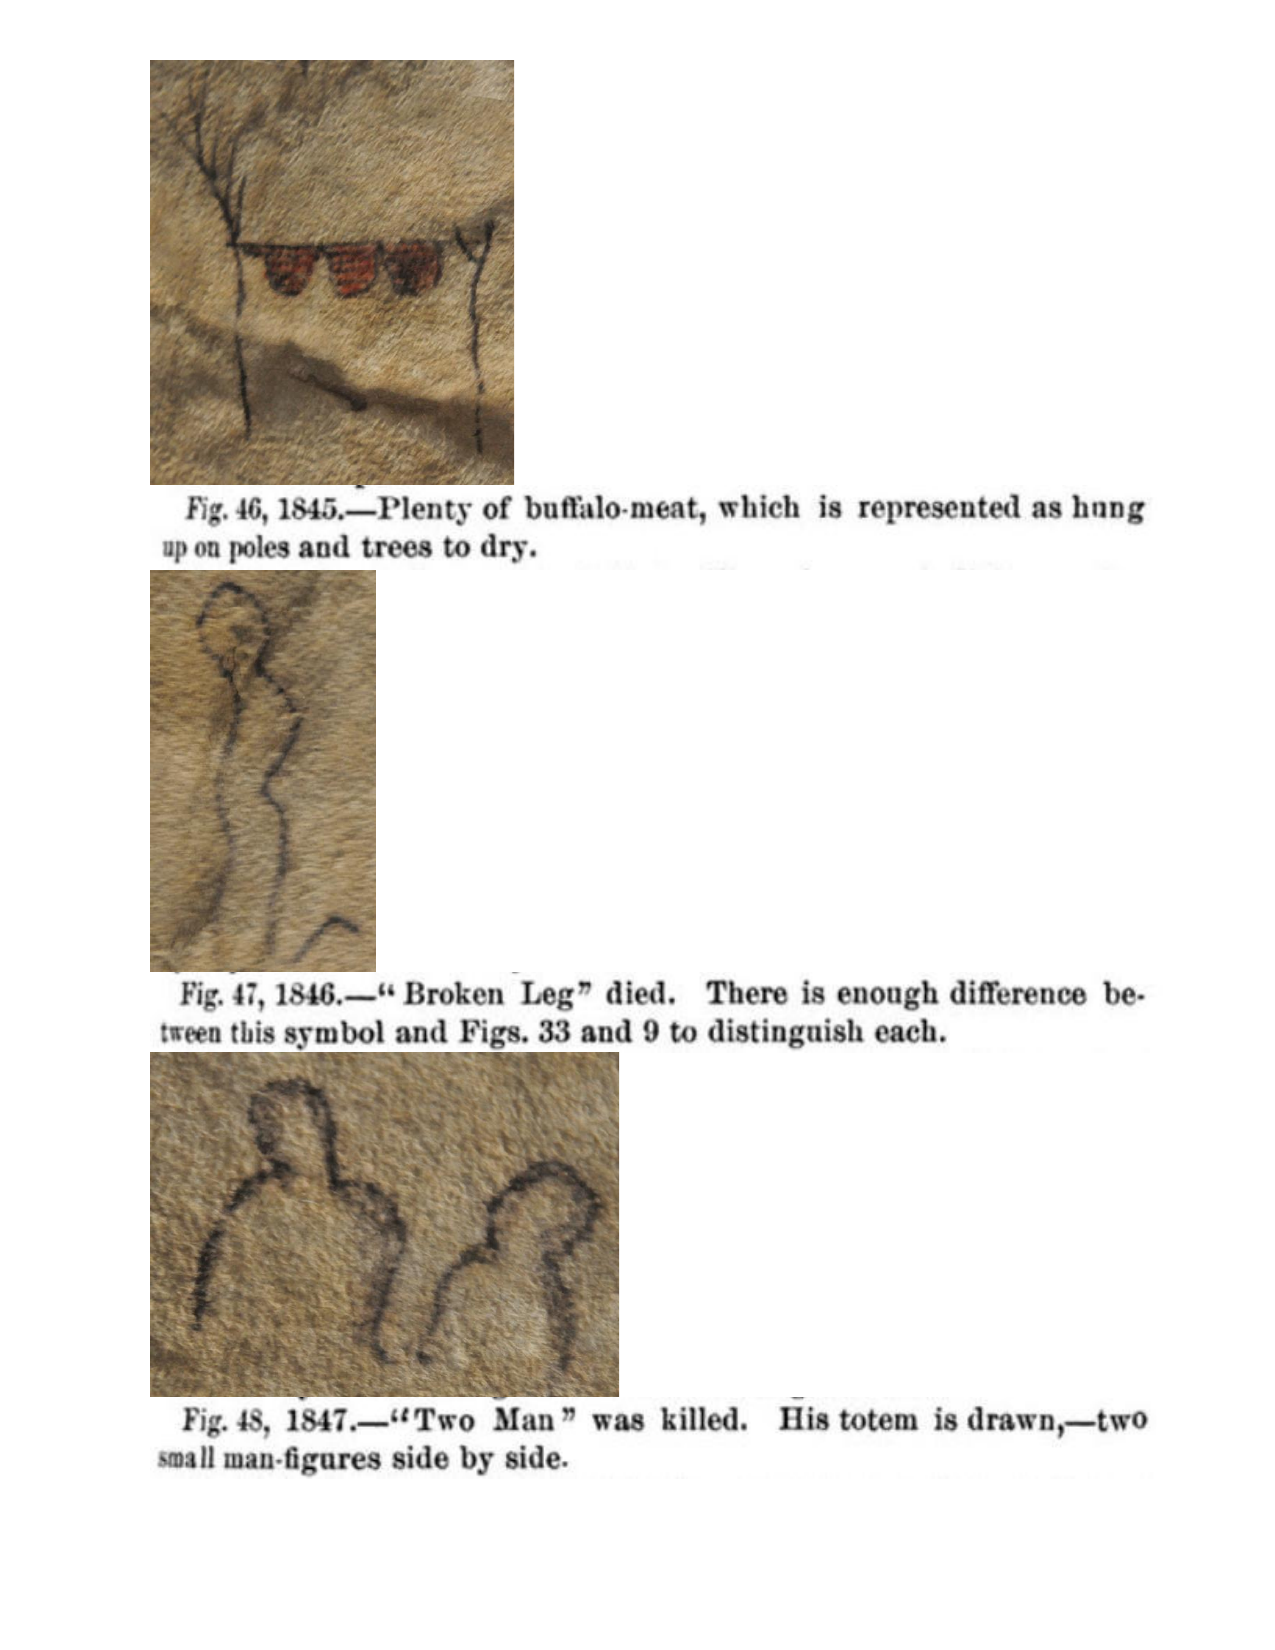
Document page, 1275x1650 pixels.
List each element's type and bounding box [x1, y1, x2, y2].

picture [150, 60, 1164, 1479]
